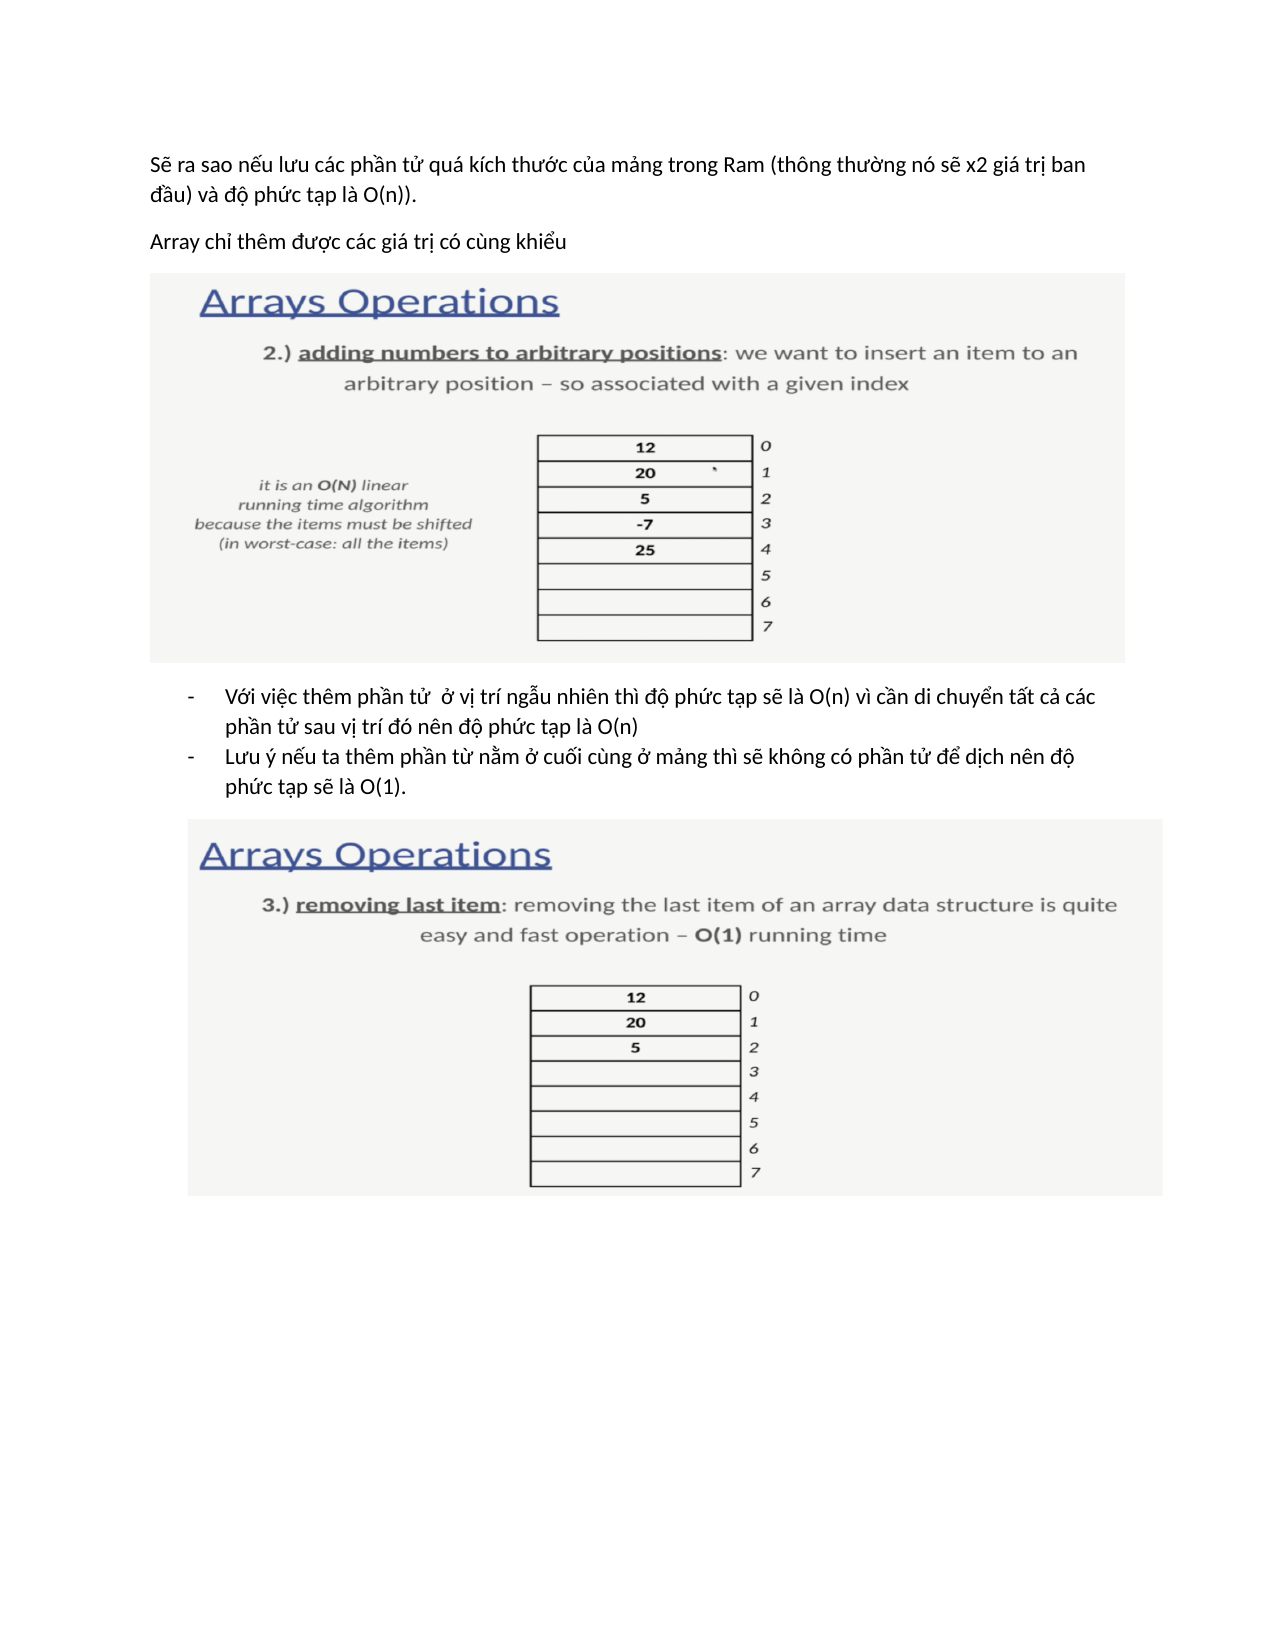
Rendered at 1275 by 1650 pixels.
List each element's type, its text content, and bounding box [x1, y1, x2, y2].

picture [150, 273, 1125, 663]
text Sẽ ra sao nếu lưu các phần tử quá kích thước của mảng trong Ram (thông thường nó sẽ x2 giá trị ban đầu) và độ phức tạp là O(n)). [150, 150, 1125, 208]
list Lưu ý nếu ta thêm phần từ nằm ở cuối cùng ở mảng thì sẽ không có phần tử để dịch nên độ phức tạp sẽ là O(1). [187, 742, 1125, 800]
picture [187, 819, 1163, 1196]
text Array chỉ thêm được các giá trị có cùng khiểu [150, 227, 1125, 255]
list Với việc thêm phần tử ở vị trí ngẫu nhiên thì độ phức tạp sẽ là O(n) vì cần di chuyển tất cả các phần tử sau vị trí đó nên độ phức tạp là O(n) [187, 682, 1125, 740]
